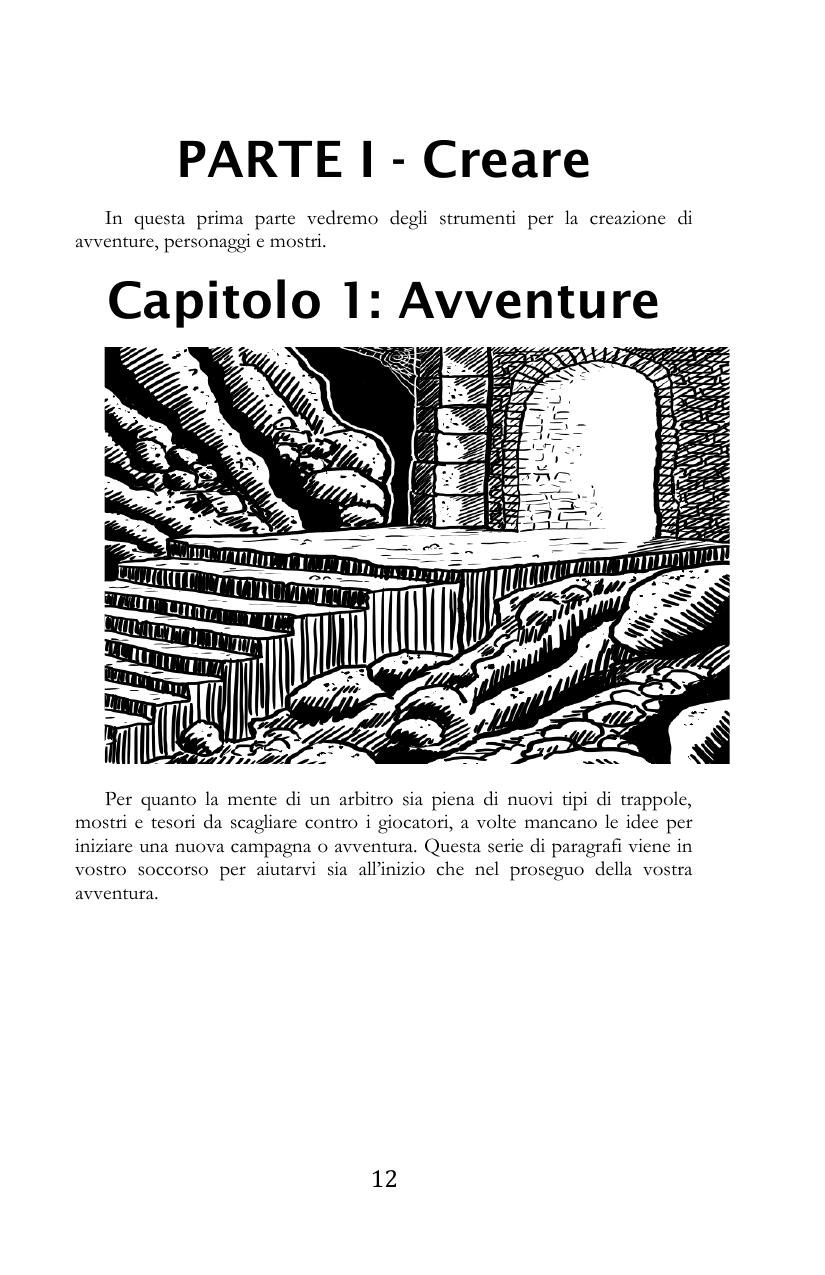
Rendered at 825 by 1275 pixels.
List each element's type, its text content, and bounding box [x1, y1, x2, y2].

subtitle PARTE I - Creare [75, 131, 693, 188]
text In questa prima parte vedremo degli strumenti per la creazione di avventure, personaggi e mostri. [75, 206, 693, 253]
text Per quanto la mente di un arbitro sia piena di nuovi tipi di trappole, mostri e tesori da scagliare contro i giocatori, a volte mancano le idee per iniziare una nuova campagna o avventura. Questa serie di paragrafi viene in vostro soccorso per aiutarvi sia all’inizio che nel proseguo della vostra avventura. [75, 787, 693, 905]
subtitle Capitolo 1: Avventure [75, 272, 693, 329]
